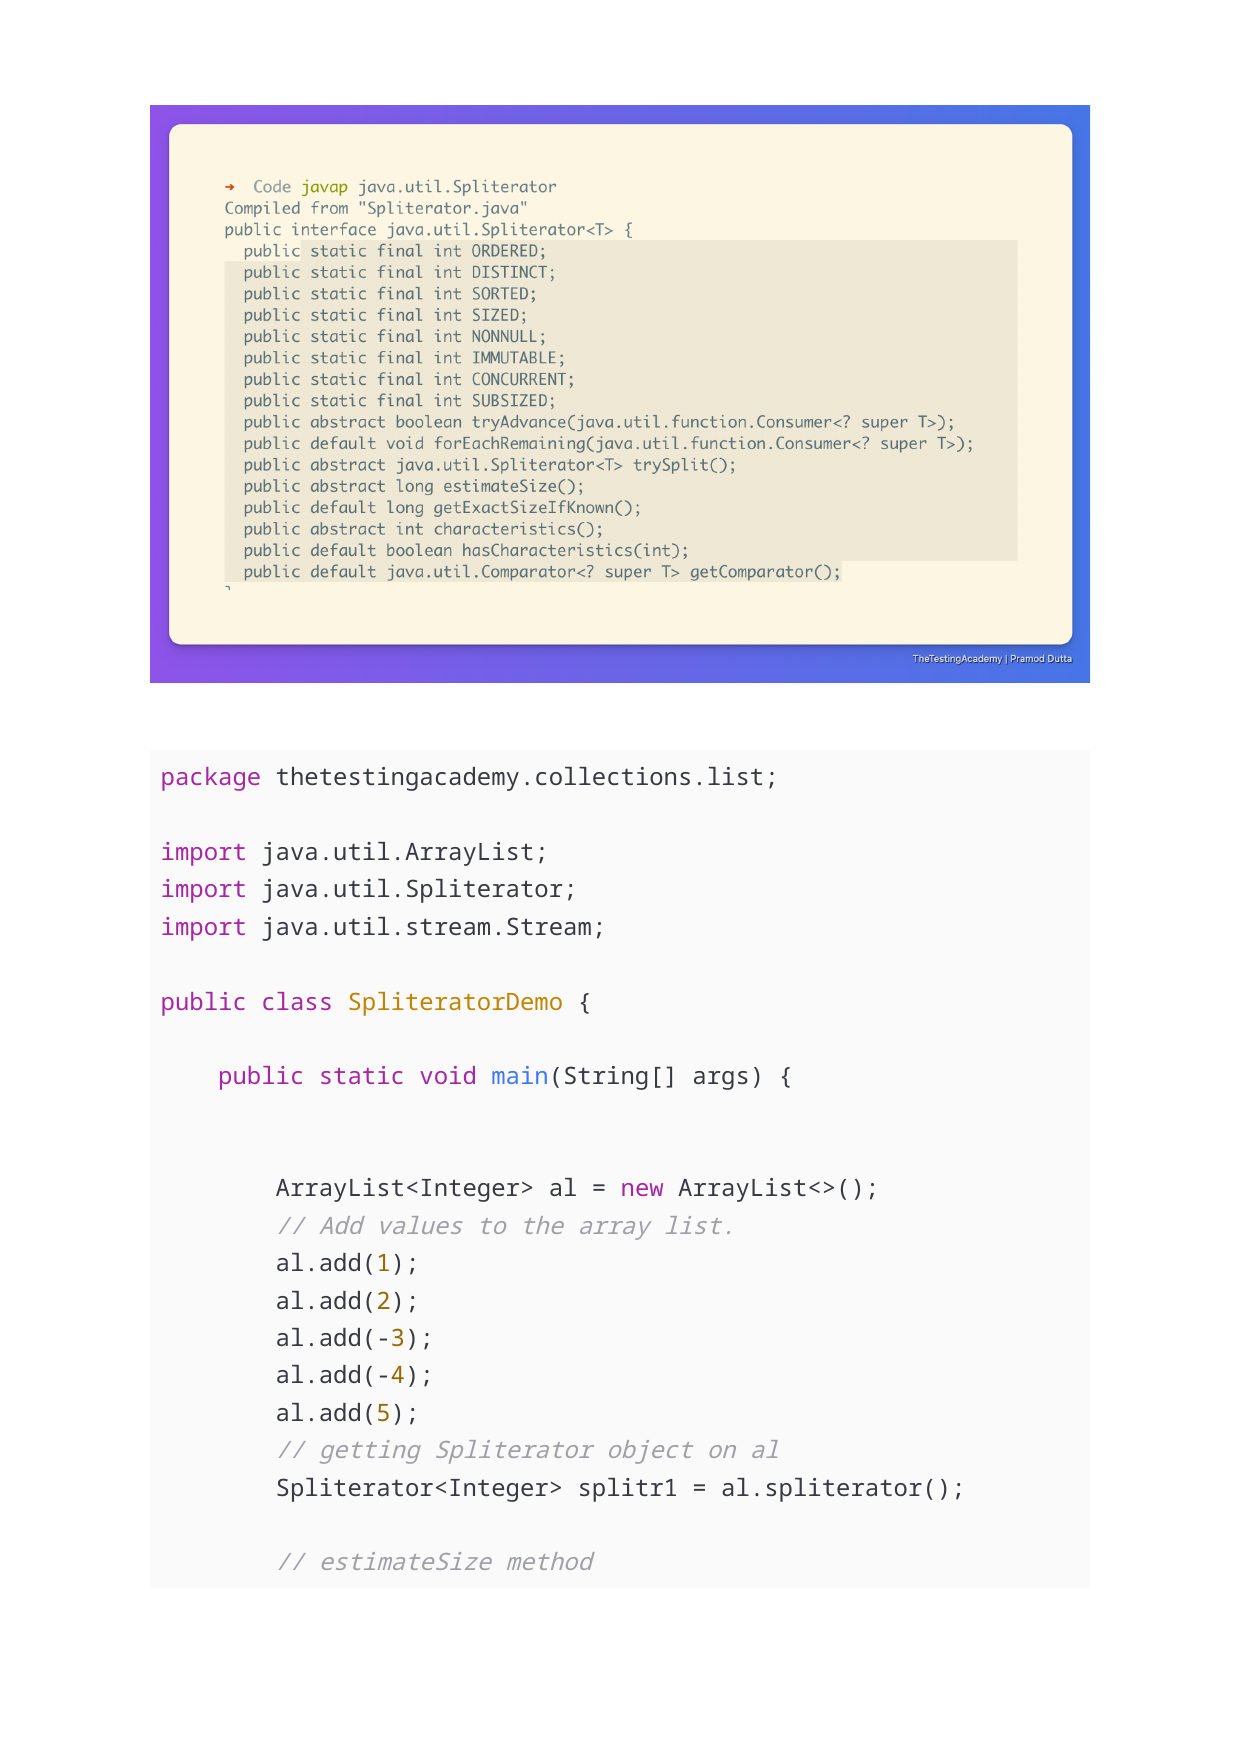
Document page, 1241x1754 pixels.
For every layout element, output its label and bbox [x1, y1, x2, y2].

picture [150, 105, 1091, 683]
table_header [150, 750, 1090, 1588]
